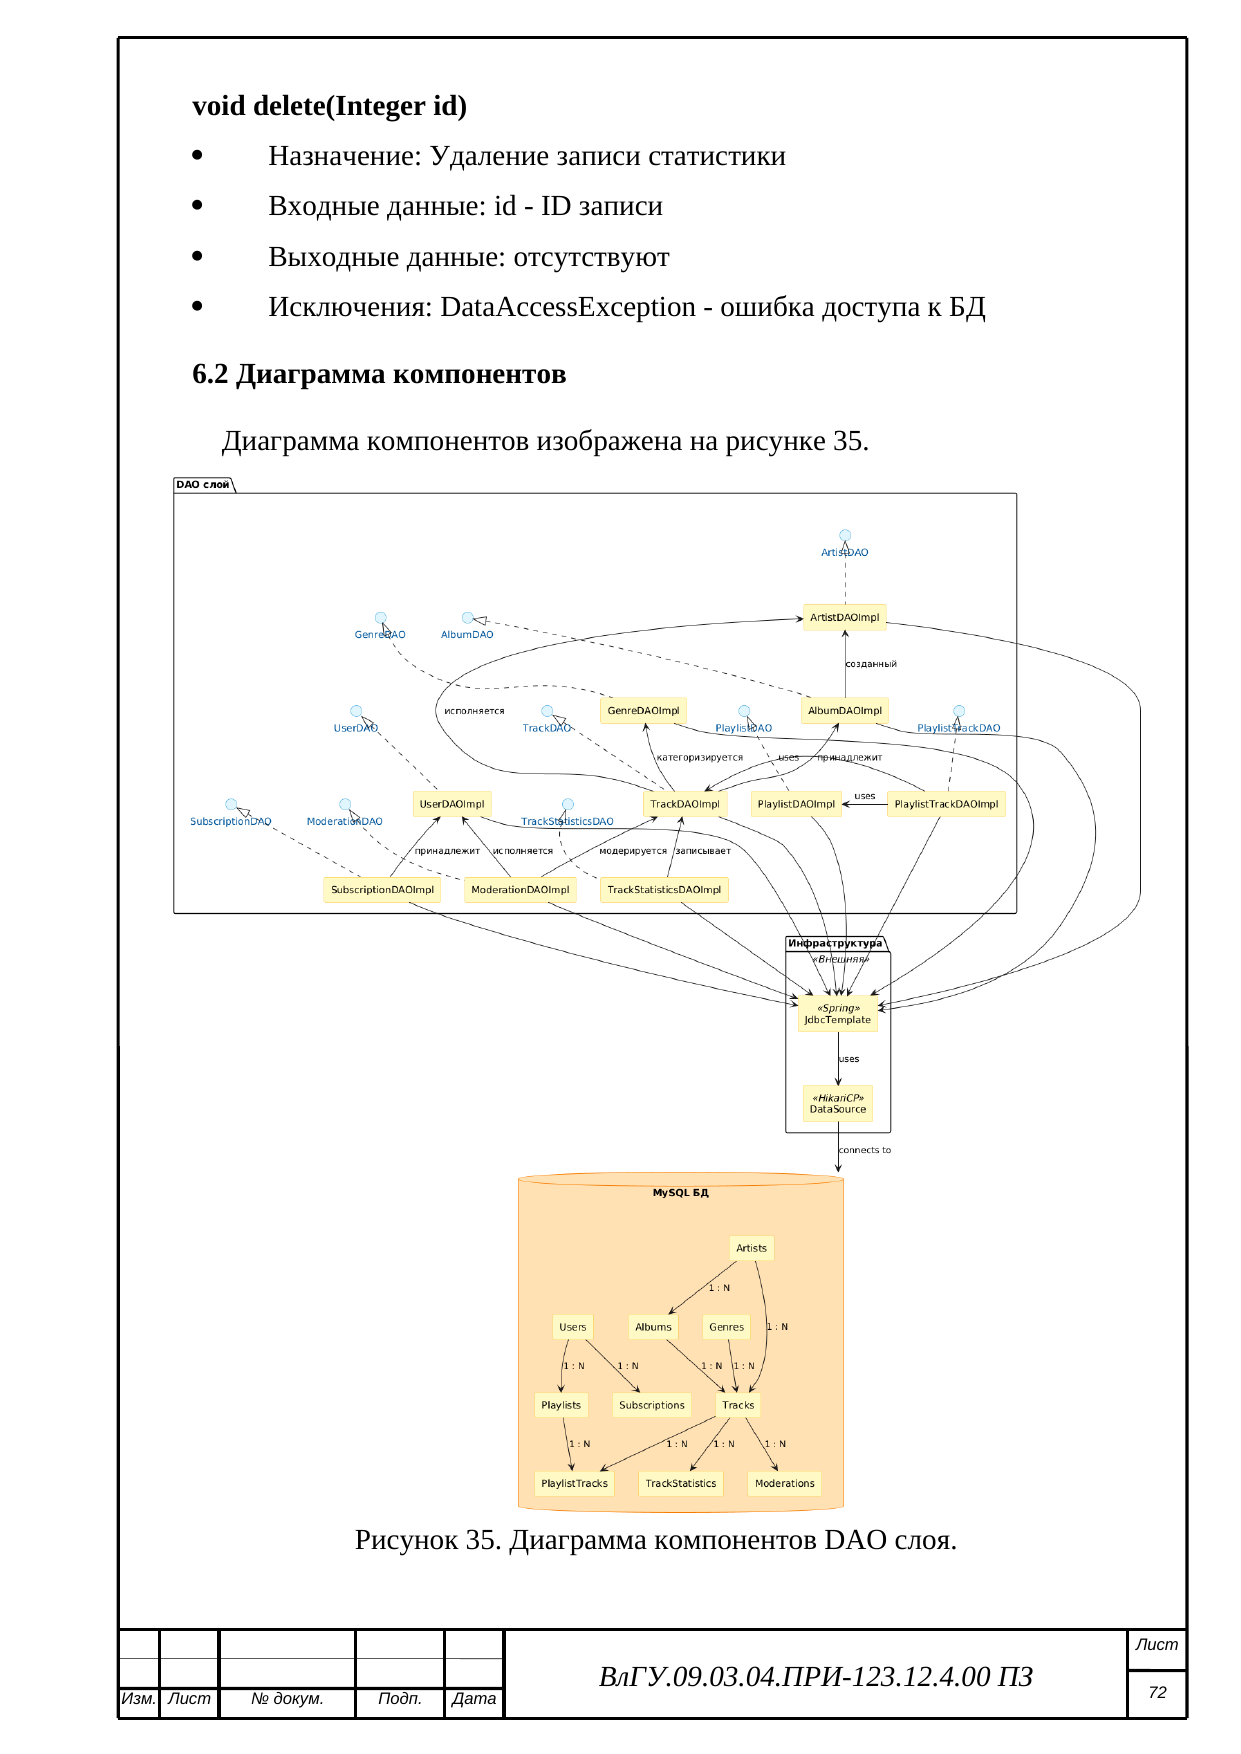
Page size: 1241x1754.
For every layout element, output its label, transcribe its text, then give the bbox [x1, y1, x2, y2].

text void delete(Integer id) [118, 88, 1166, 121]
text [118, 289, 1166, 323]
text Диаграмма компонентов изображена на рисунке 35. [148, 423, 1164, 457]
text Выходные данные: отсутствуют [118, 239, 1166, 273]
picture [169, 473, 1144, 1523]
text Рисунок 35. Диаграмма компонентов DAO слоя. [118, 1522, 1194, 1556]
text 6.2 Диаграмма компонентов [192, 356, 1196, 390]
text Входные данные: id - ID записи [118, 188, 1166, 222]
text Назначение: Удаление записи статистики [118, 138, 1166, 172]
